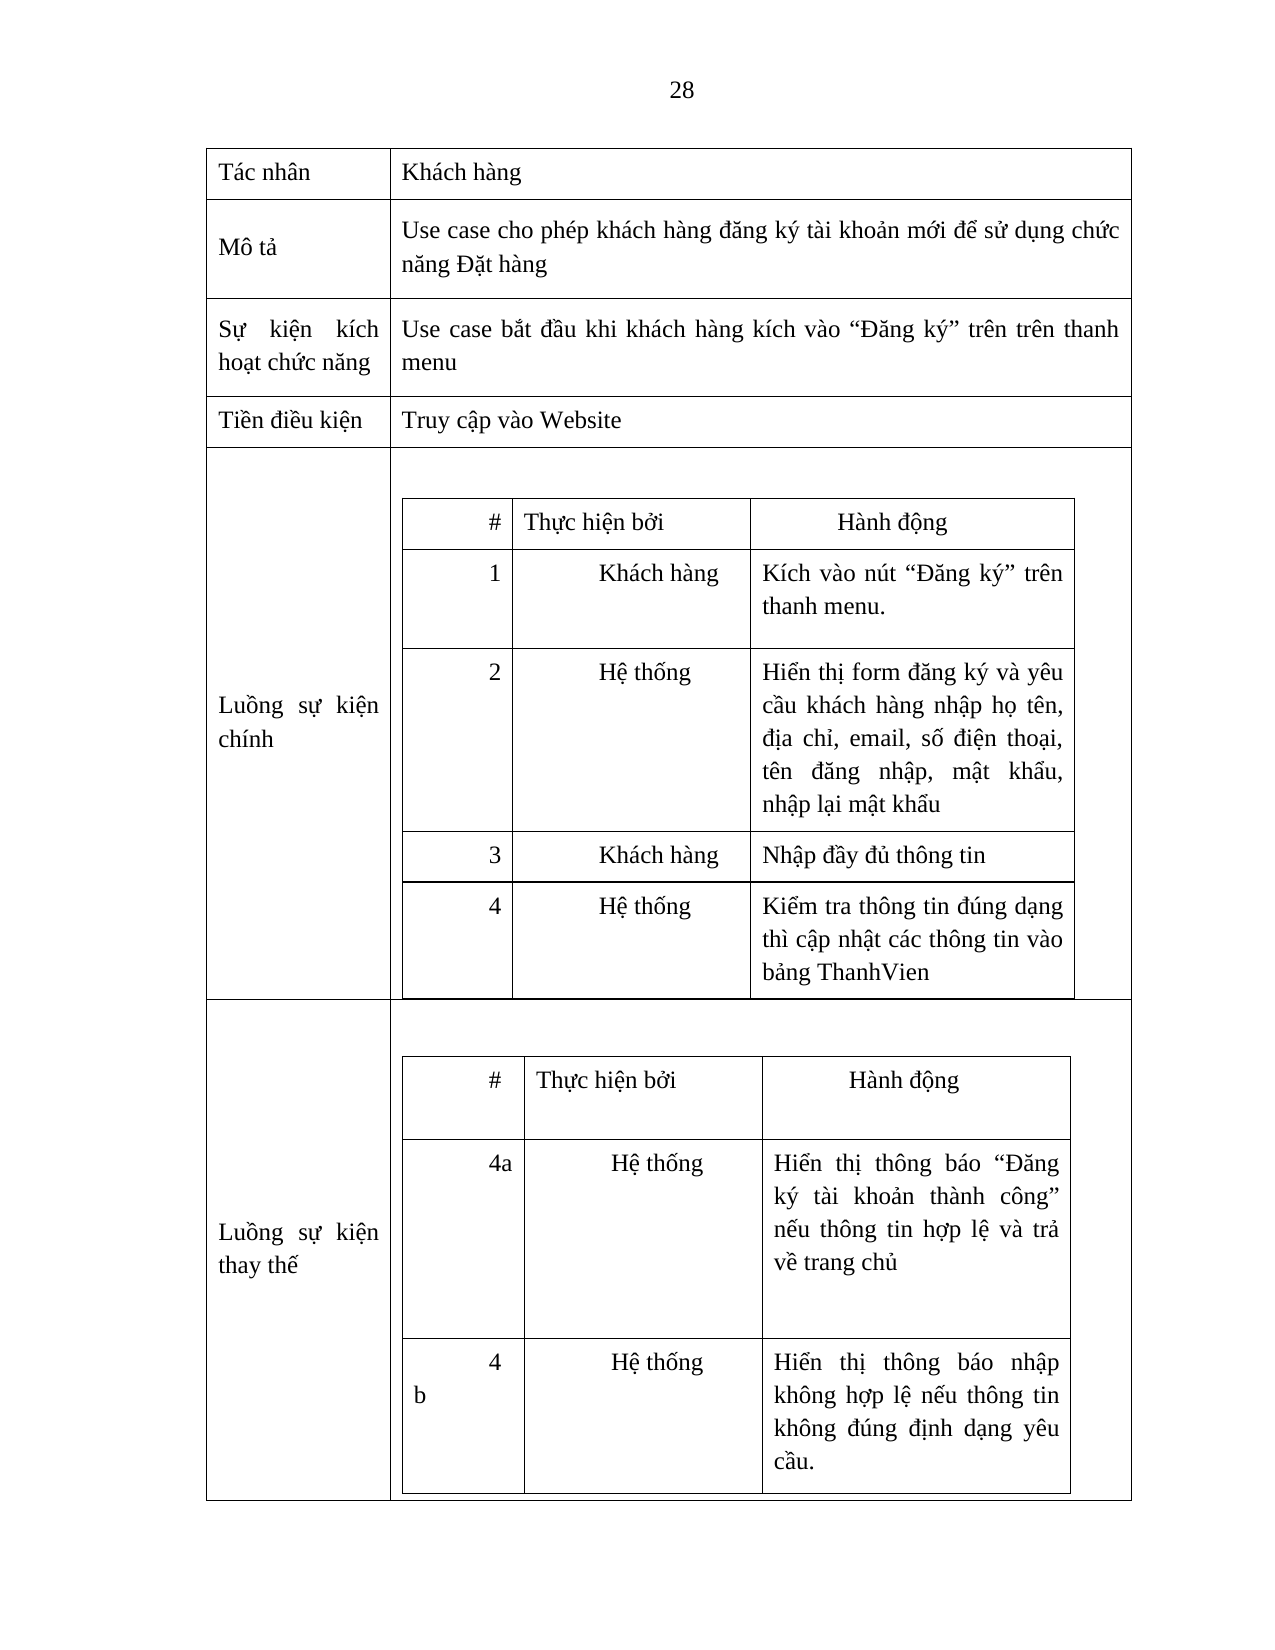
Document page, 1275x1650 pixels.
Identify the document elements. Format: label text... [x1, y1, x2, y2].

table_cell Tiền điều kiện [207, 397, 390, 447]
table_cell Luồng sự kiện thay thế [207, 1000, 390, 1500]
table_cell Tác nhân [207, 149, 390, 198]
table_cell Mô tả [207, 200, 390, 298]
table_cell [391, 448, 1131, 999]
table_cell Truy cập vào Website [391, 397, 1131, 447]
table_cell Use case bắt đầu khi khách hàng kích vào “Đăng ký” trên trên thanh menu [391, 299, 1131, 396]
table_cell [391, 1000, 1131, 1500]
table_cell Use case cho phép khách hàng đăng ký tài khoản mới để sử dụng chức năng Đặt hàng [391, 200, 1131, 298]
table_cell Khách hàng [391, 149, 1131, 198]
table_cell Luồng sự kiện chính [207, 448, 390, 999]
table_cell Sự kiện kích hoạt chức năng [207, 299, 390, 396]
